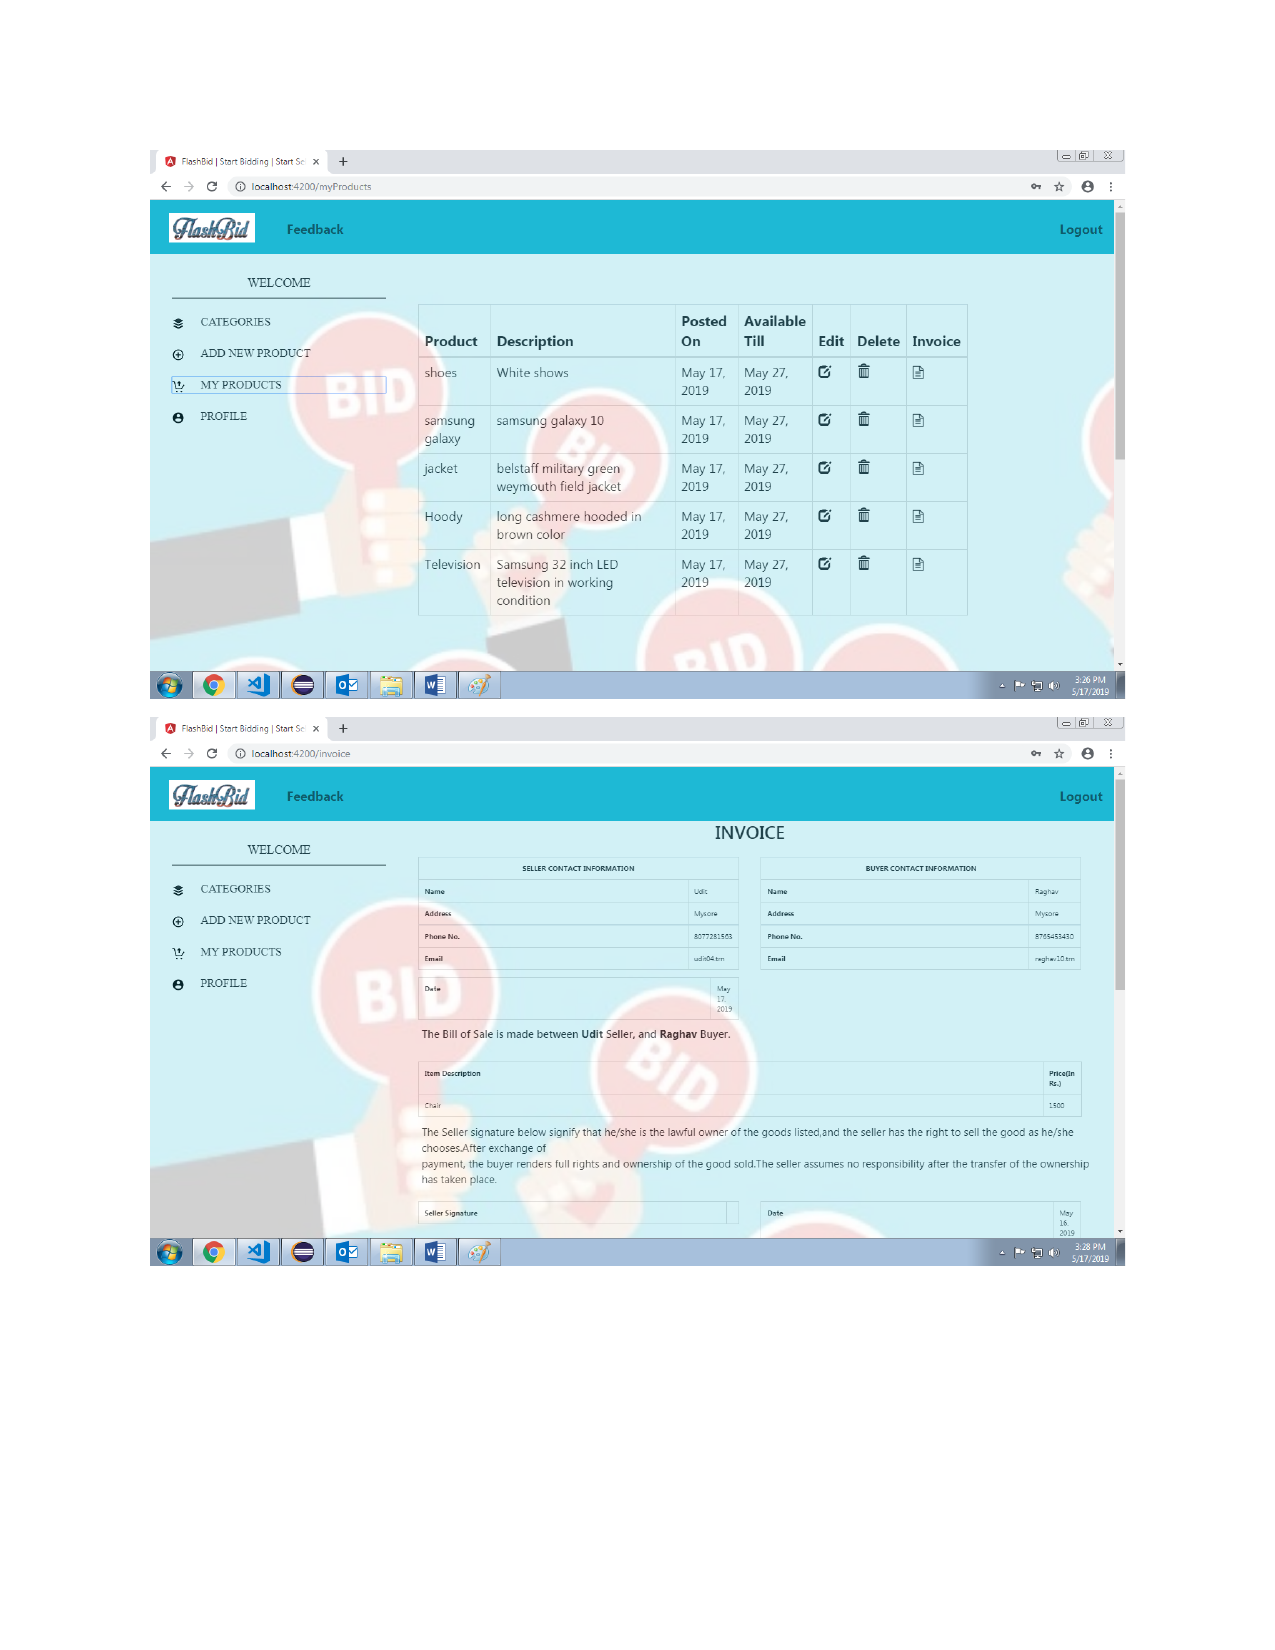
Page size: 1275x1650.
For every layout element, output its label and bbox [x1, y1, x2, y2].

picture [150, 717, 1125, 1266]
picture [150, 150, 1125, 699]
